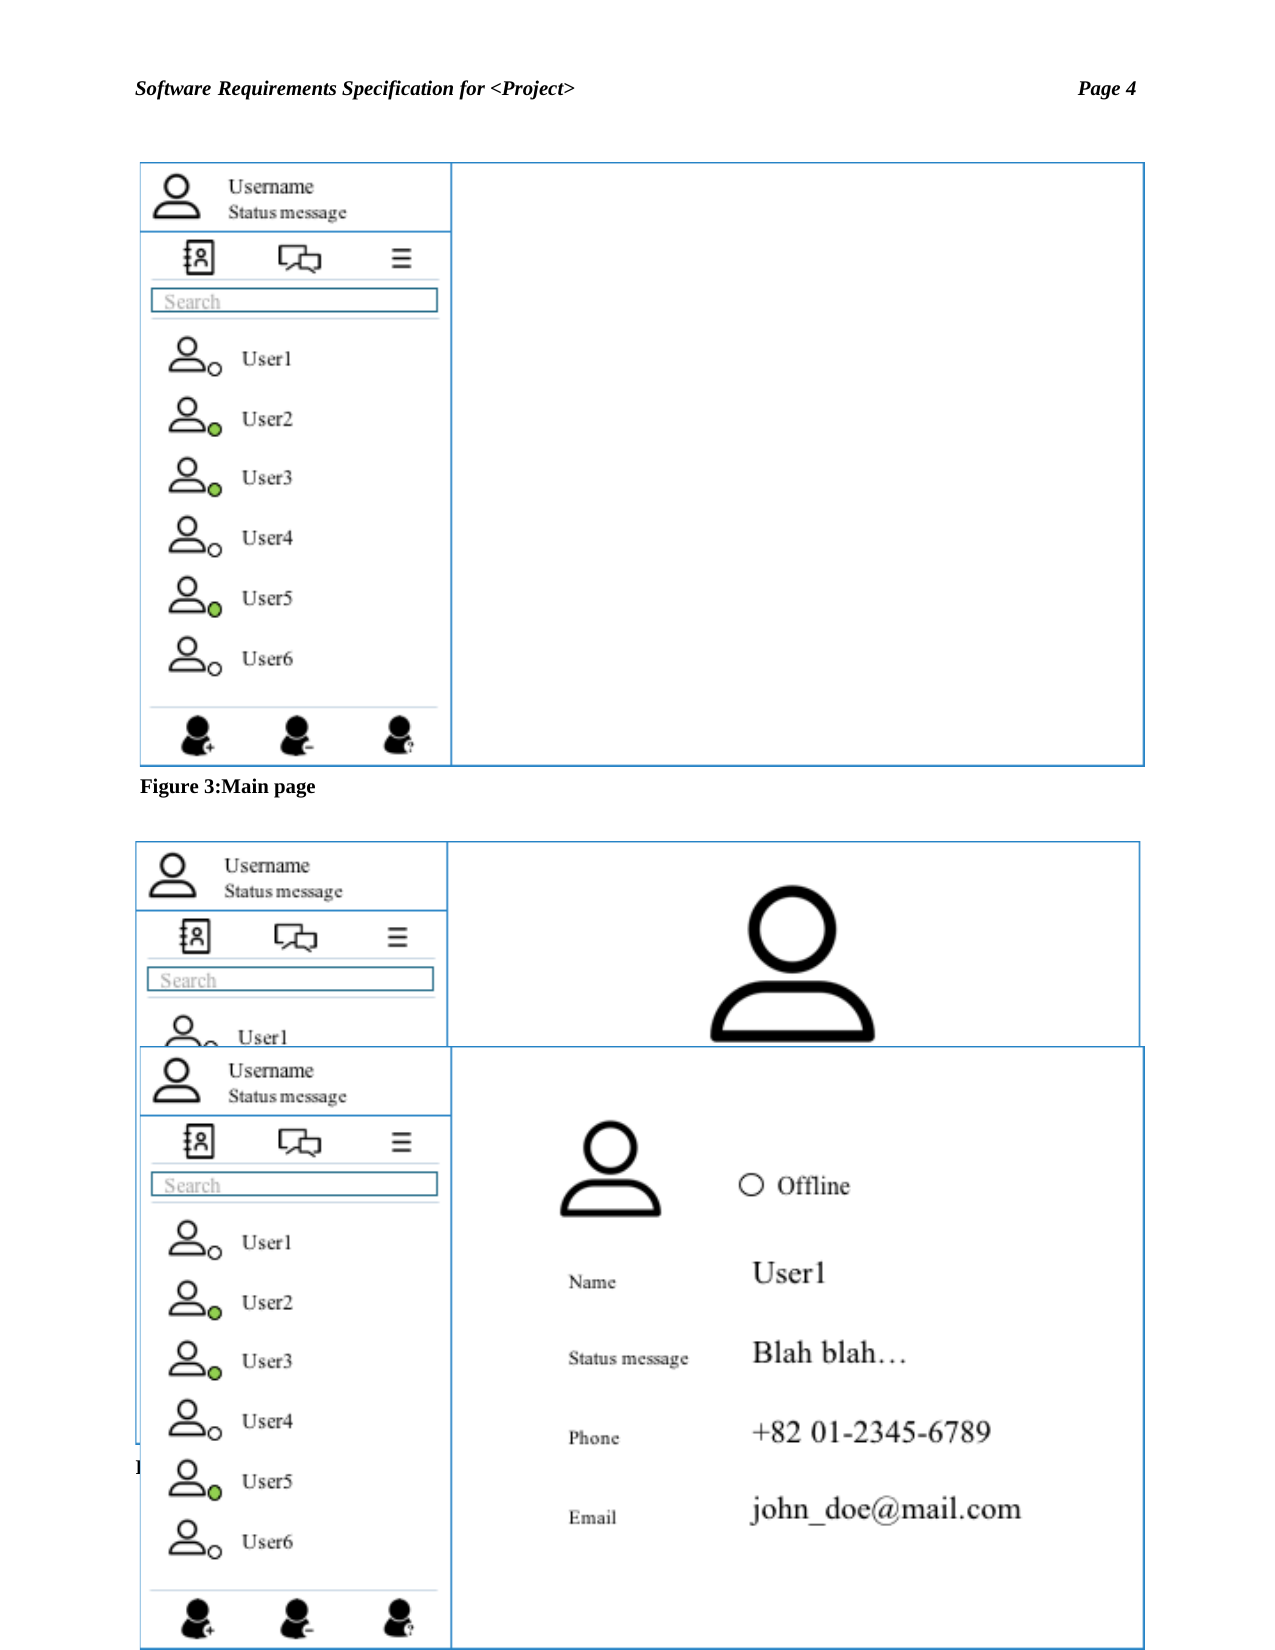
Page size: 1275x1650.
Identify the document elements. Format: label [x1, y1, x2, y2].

picture [135, 841, 1145, 1650]
picture [139, 162, 1145, 767]
